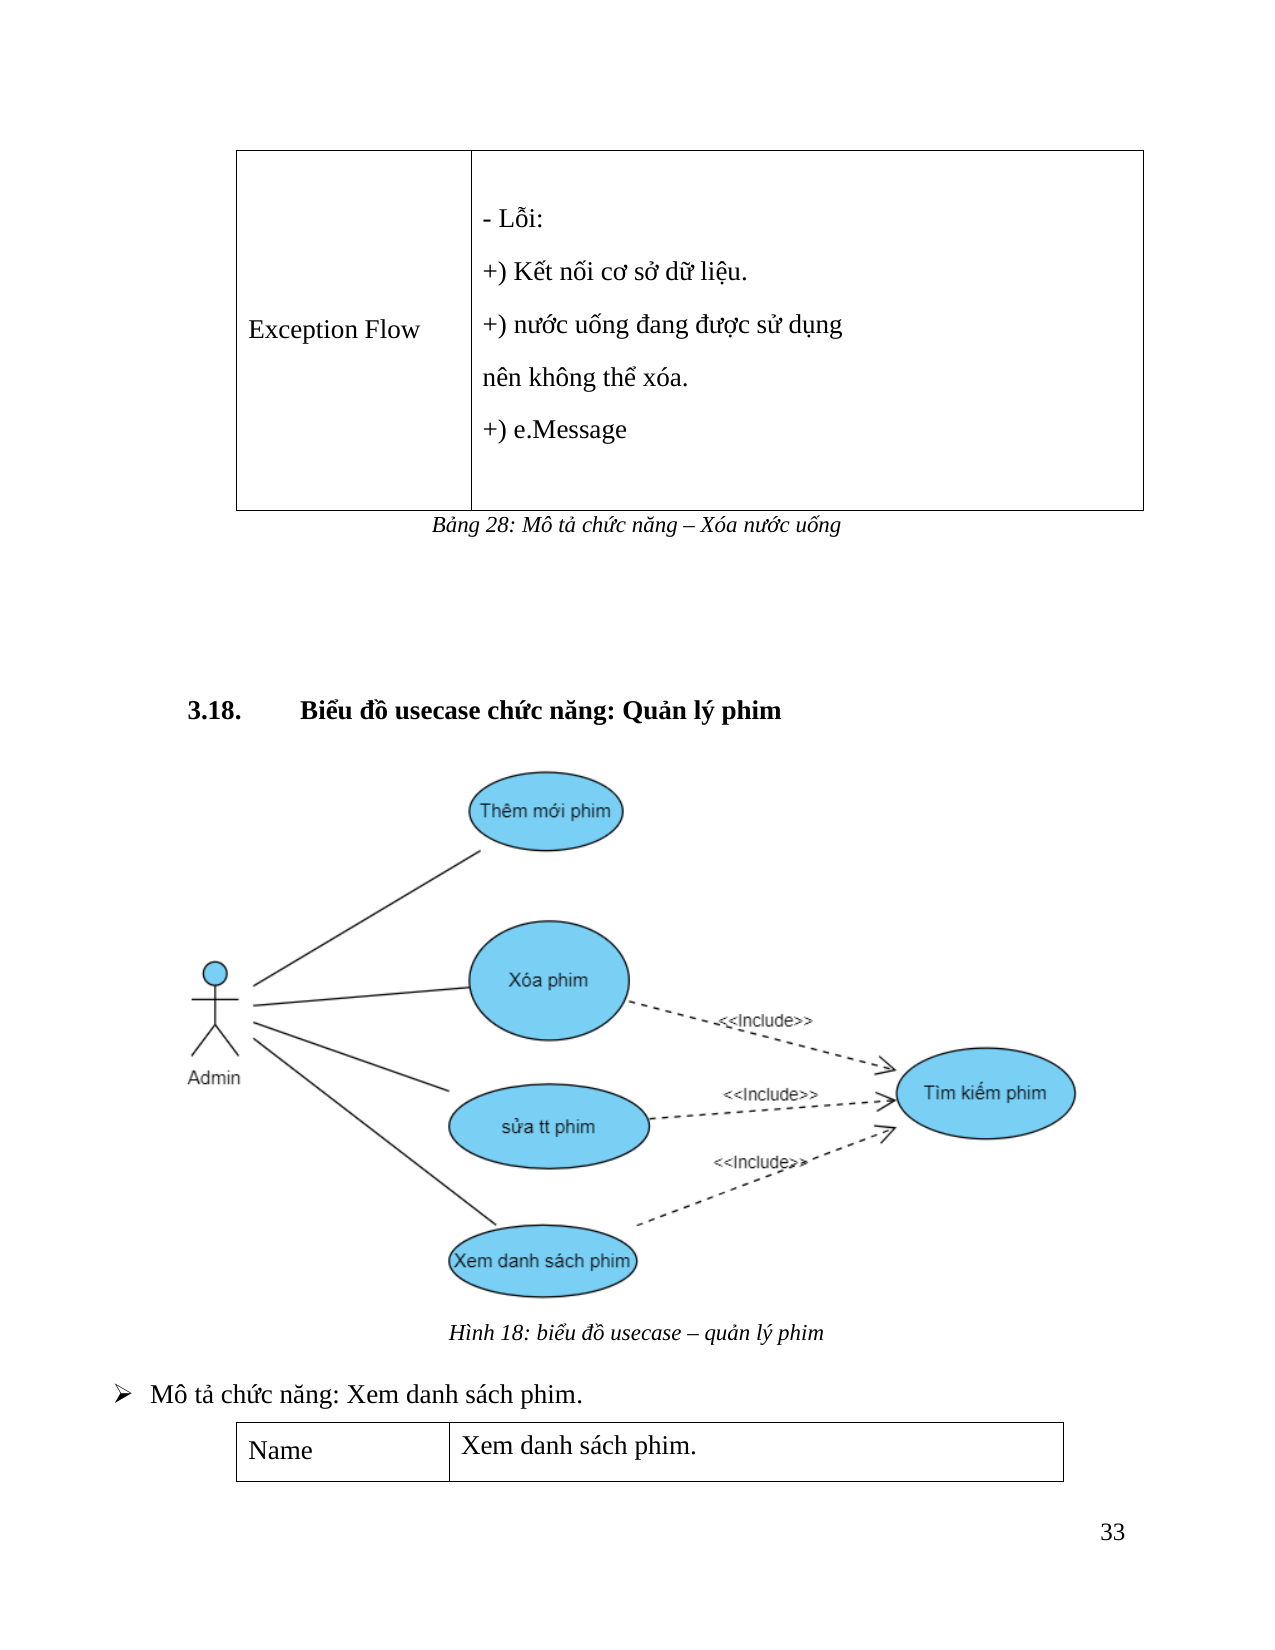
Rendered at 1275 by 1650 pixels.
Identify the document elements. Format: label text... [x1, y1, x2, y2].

table_cell - Lỗi: +) Kết nối cơ sở dữ liệu. +) nước uống đang được sử dụng nên không thể xóa. +) e.Message [472, 151, 1143, 510]
table_cell Exception Flow [237, 151, 471, 510]
text Hình 18: biểu đồ usecase – quản lý phim [150, 1319, 1125, 1346]
list Mô tả chức năng: Xem danh sách phim. [112, 1378, 1125, 1409]
subtitle Biểu đồ usecase chức năng: Quản lý phim [187, 694, 1125, 725]
text Bảng 28: Mô tả chức năng – Xóa nước uống [150, 511, 1125, 537]
picture [178, 751, 1097, 1320]
table_header Xem danh sách phim. [450, 1423, 1063, 1481]
table_header Name [237, 1423, 449, 1481]
